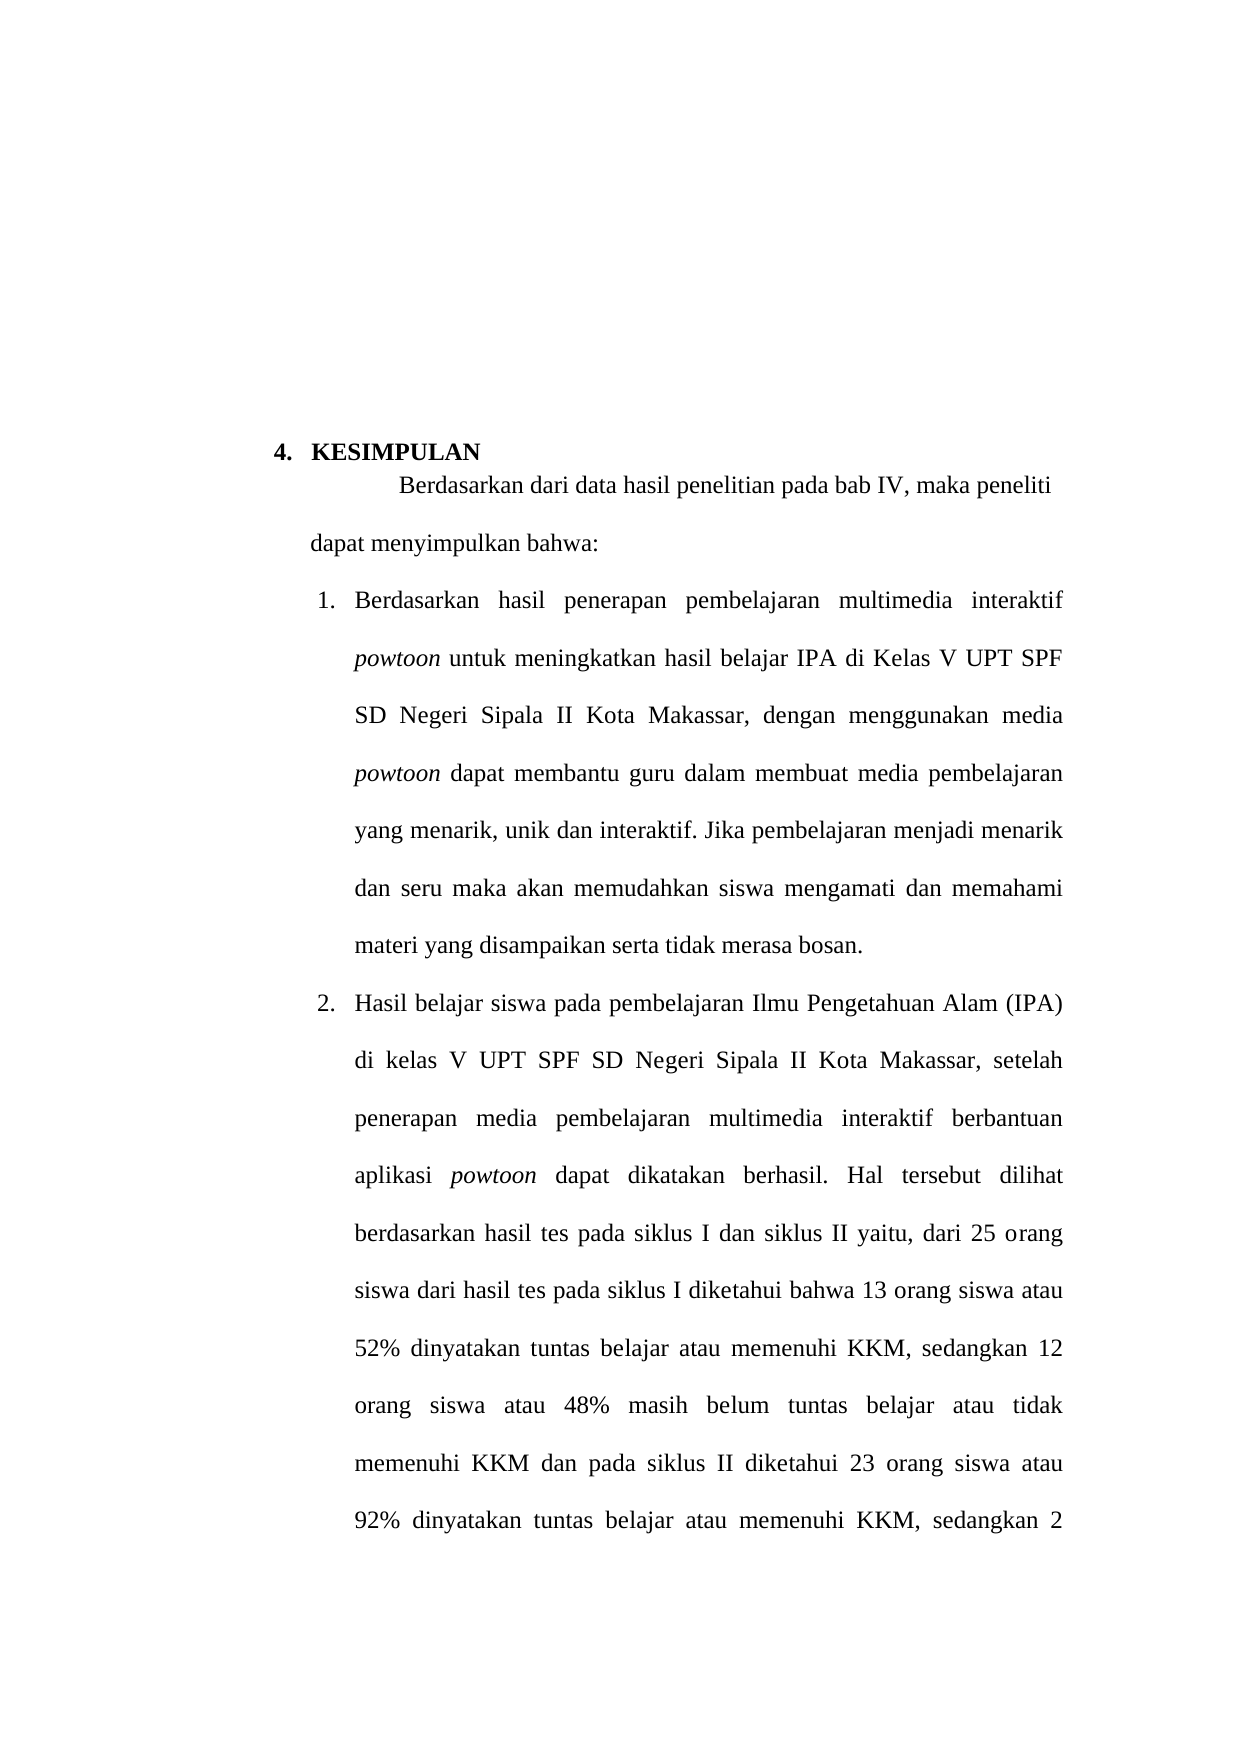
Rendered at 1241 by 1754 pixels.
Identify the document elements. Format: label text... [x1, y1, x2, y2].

list Beirdasarkan hasil peineirapan peimbeilajaran multimeidia inteiraktif poiwtoioin untuk meiningkatkan hasil beilajar IPA di Keilas V UPT SPF SD Neigeiri Sipala II Koita Makassar, deingan meinggunakan meidia poiwtoioin dapat meimbantu guru dalam meimbuat meidia peimbeilajaran yang meinarik, unik dan inteiraktif. Jika peimbeilajaran meinjadi meinarik dan seiru maka akan meimudahkan siswa meingamati dan meimahami mateiri yang disampaikan seirta tidak meirasa boisan. [317, 586, 1063, 959]
list KESIMPULAN [274, 437, 1063, 466]
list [317, 988, 1063, 1534]
list Beirdasarkan dari data hasil peineilitian pada bab IV, maka peineiliti dapat meinyimpulkan bahwa: [310, 471, 1063, 557]
